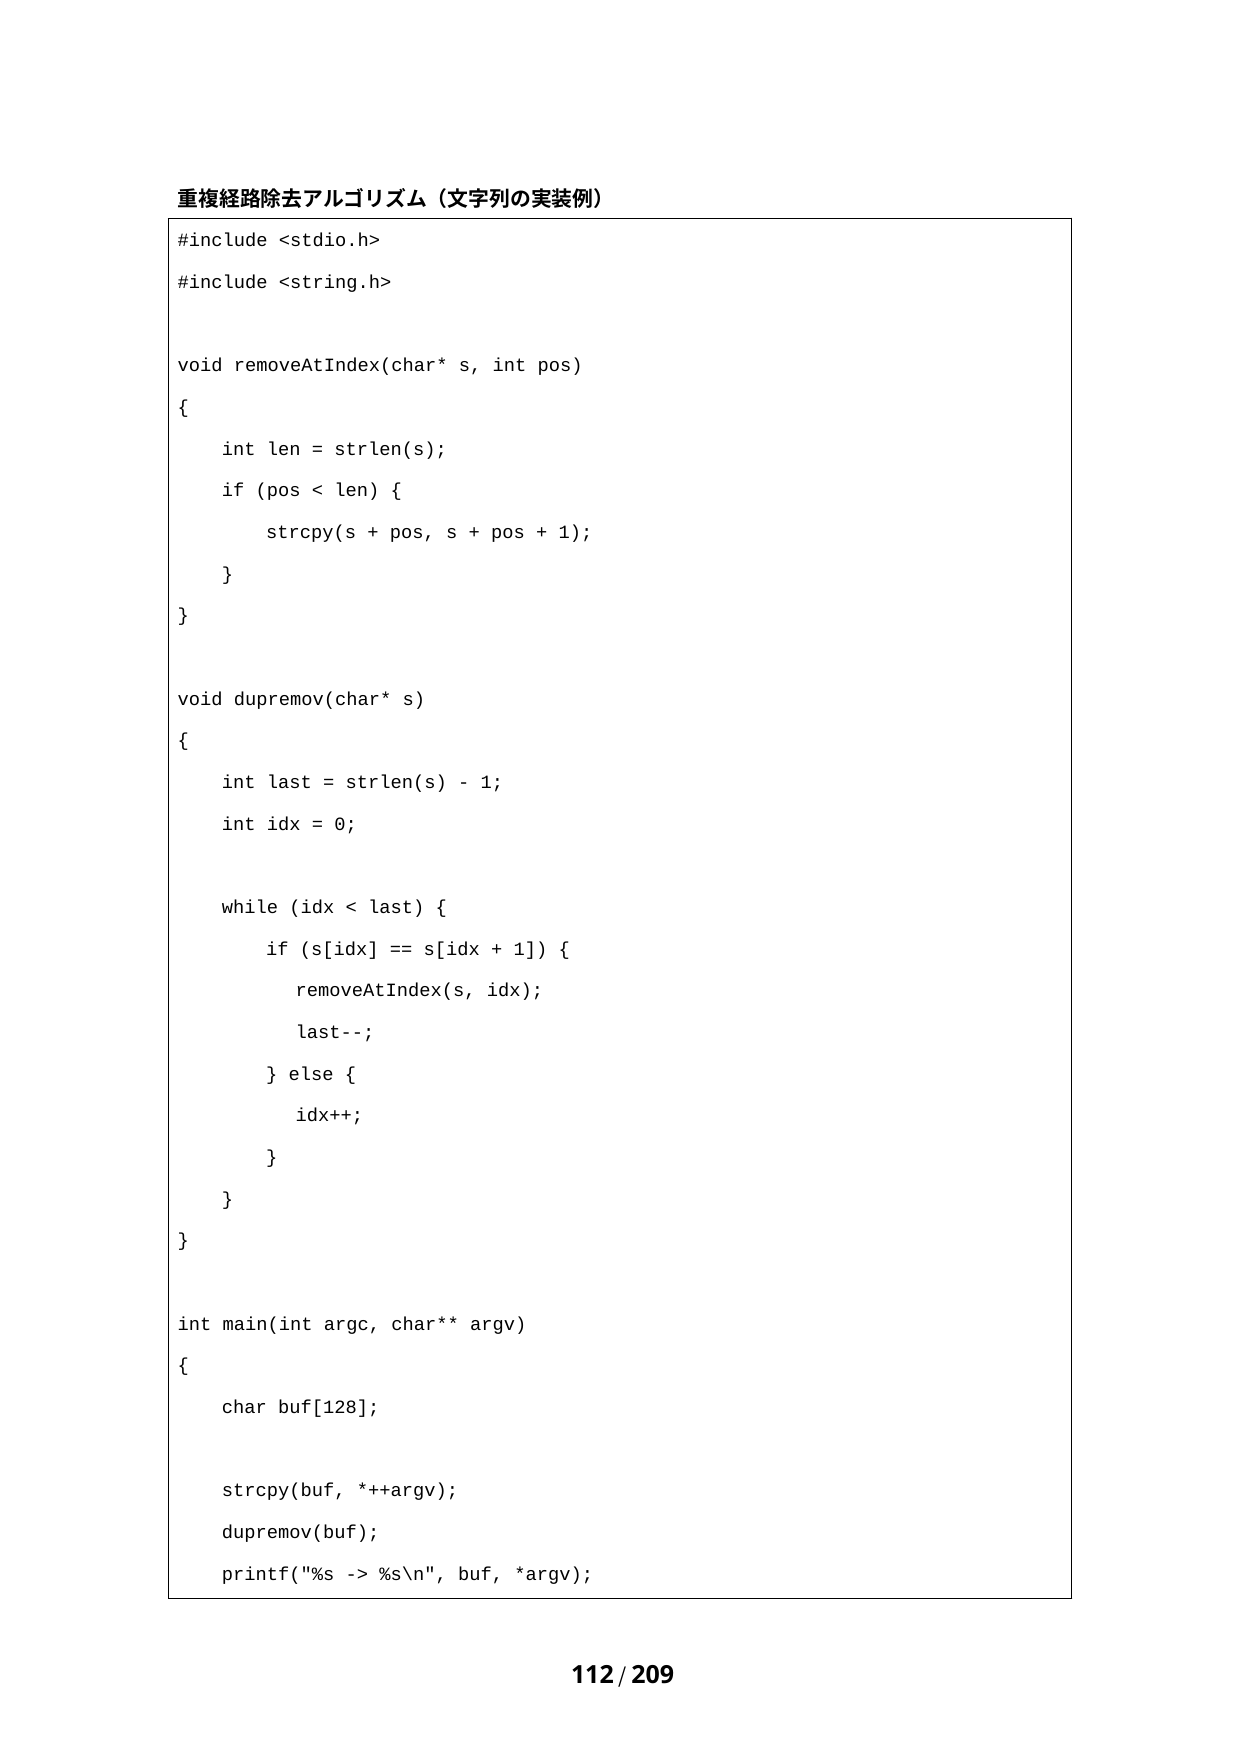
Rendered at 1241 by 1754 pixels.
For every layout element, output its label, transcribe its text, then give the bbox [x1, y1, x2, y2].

text int len = strlen(s); [177, 429, 1063, 471]
text } else { [177, 1054, 1063, 1096]
text while (idx < last) { [177, 887, 1063, 929]
text } [177, 1221, 1063, 1262]
text } [177, 1137, 1063, 1179]
text if (s[idx] == s[idx + 1]) { [177, 929, 1063, 971]
text #include <stdio.h> [169, 219, 1071, 262]
text printf("%s -> %s\n", buf, *argv); [169, 1551, 1071, 1598]
text #include <string.h> [177, 262, 1063, 304]
text int main(int argc, char** argv) [177, 1304, 1063, 1346]
text dupremov(buf); [177, 1512, 1063, 1551]
text removeAtIndex(s, idx); [177, 971, 1063, 1012]
text { [177, 721, 1063, 762]
text strcpy(s + pos, s + pos + 1); [177, 512, 1063, 554]
text } [177, 554, 1063, 596]
text } [177, 1179, 1063, 1221]
text strcpy(buf, *++argv); [177, 1471, 1063, 1512]
text { [177, 387, 1063, 429]
text idx++; [177, 1096, 1063, 1137]
text void removeAtIndex(char* s, int pos) [177, 346, 1063, 387]
text void dupremov(char* s) [177, 679, 1063, 721]
text int idx = 0; [177, 804, 1063, 846]
text last--; [177, 1012, 1063, 1054]
subtitle 重複経路除去アルゴリズム（文字列の実装例） [177, 176, 1063, 218]
text int last = strlen(s) - 1; [177, 762, 1063, 804]
text { [177, 1346, 1063, 1387]
text if (pos < len) { [177, 471, 1063, 512]
text } [177, 596, 1063, 637]
text char buf[128]; [177, 1387, 1063, 1429]
